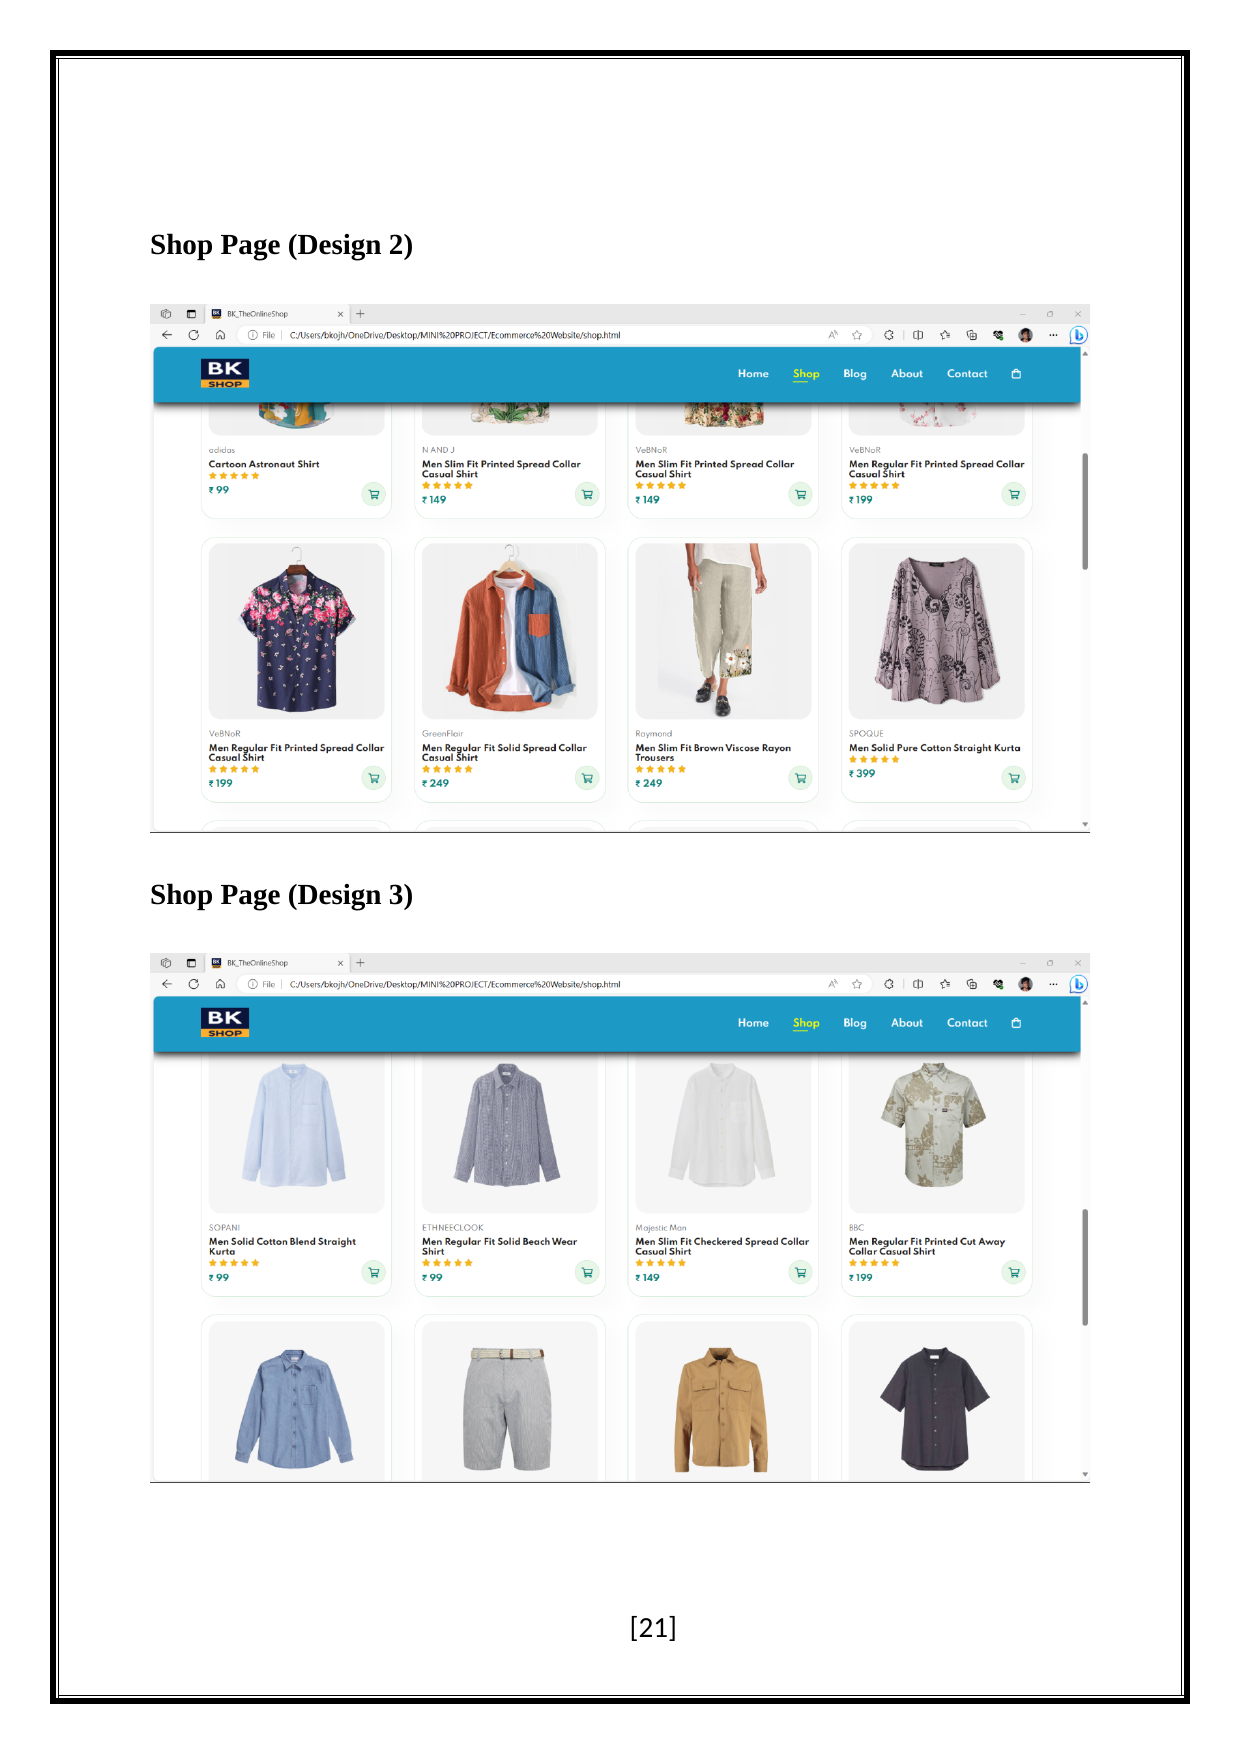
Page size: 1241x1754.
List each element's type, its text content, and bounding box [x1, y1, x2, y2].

picture [150, 304, 1091, 833]
text Shop Page (Design 3) [150, 877, 1090, 910]
text Shop Page (Design 2) [150, 227, 1090, 261]
picture [150, 953, 1091, 1483]
